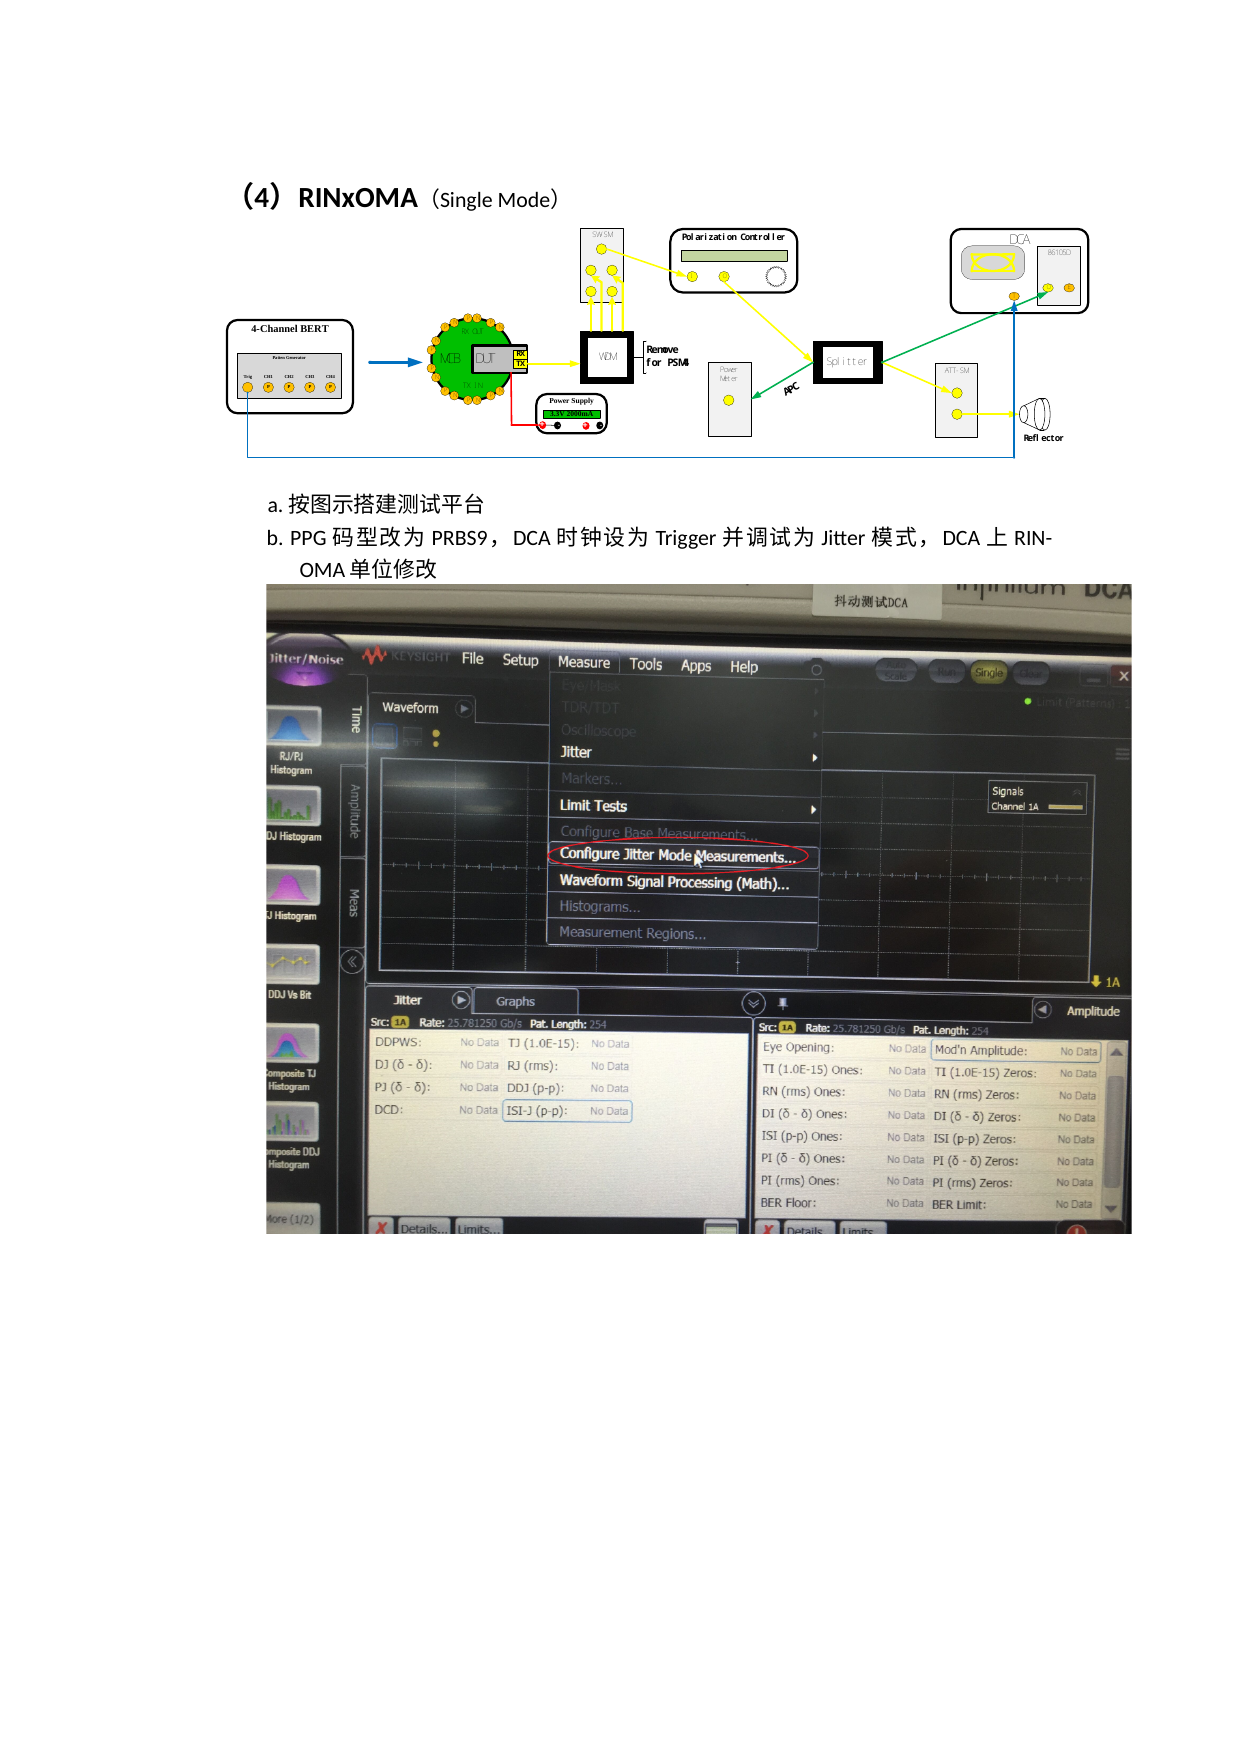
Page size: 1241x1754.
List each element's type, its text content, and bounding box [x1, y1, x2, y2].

list a. 按图示搭建测试平台 [225, 487, 1053, 519]
list （4）RINxOMA（Single Mode） [225, 162, 1053, 227]
list b. PPG码型改为PRBS9，DCA时钟设为Trigger并调试为Jitter模式，DCA上RIN-OMA单位修改 [266, 519, 1053, 584]
picture [266, 584, 1132, 1234]
